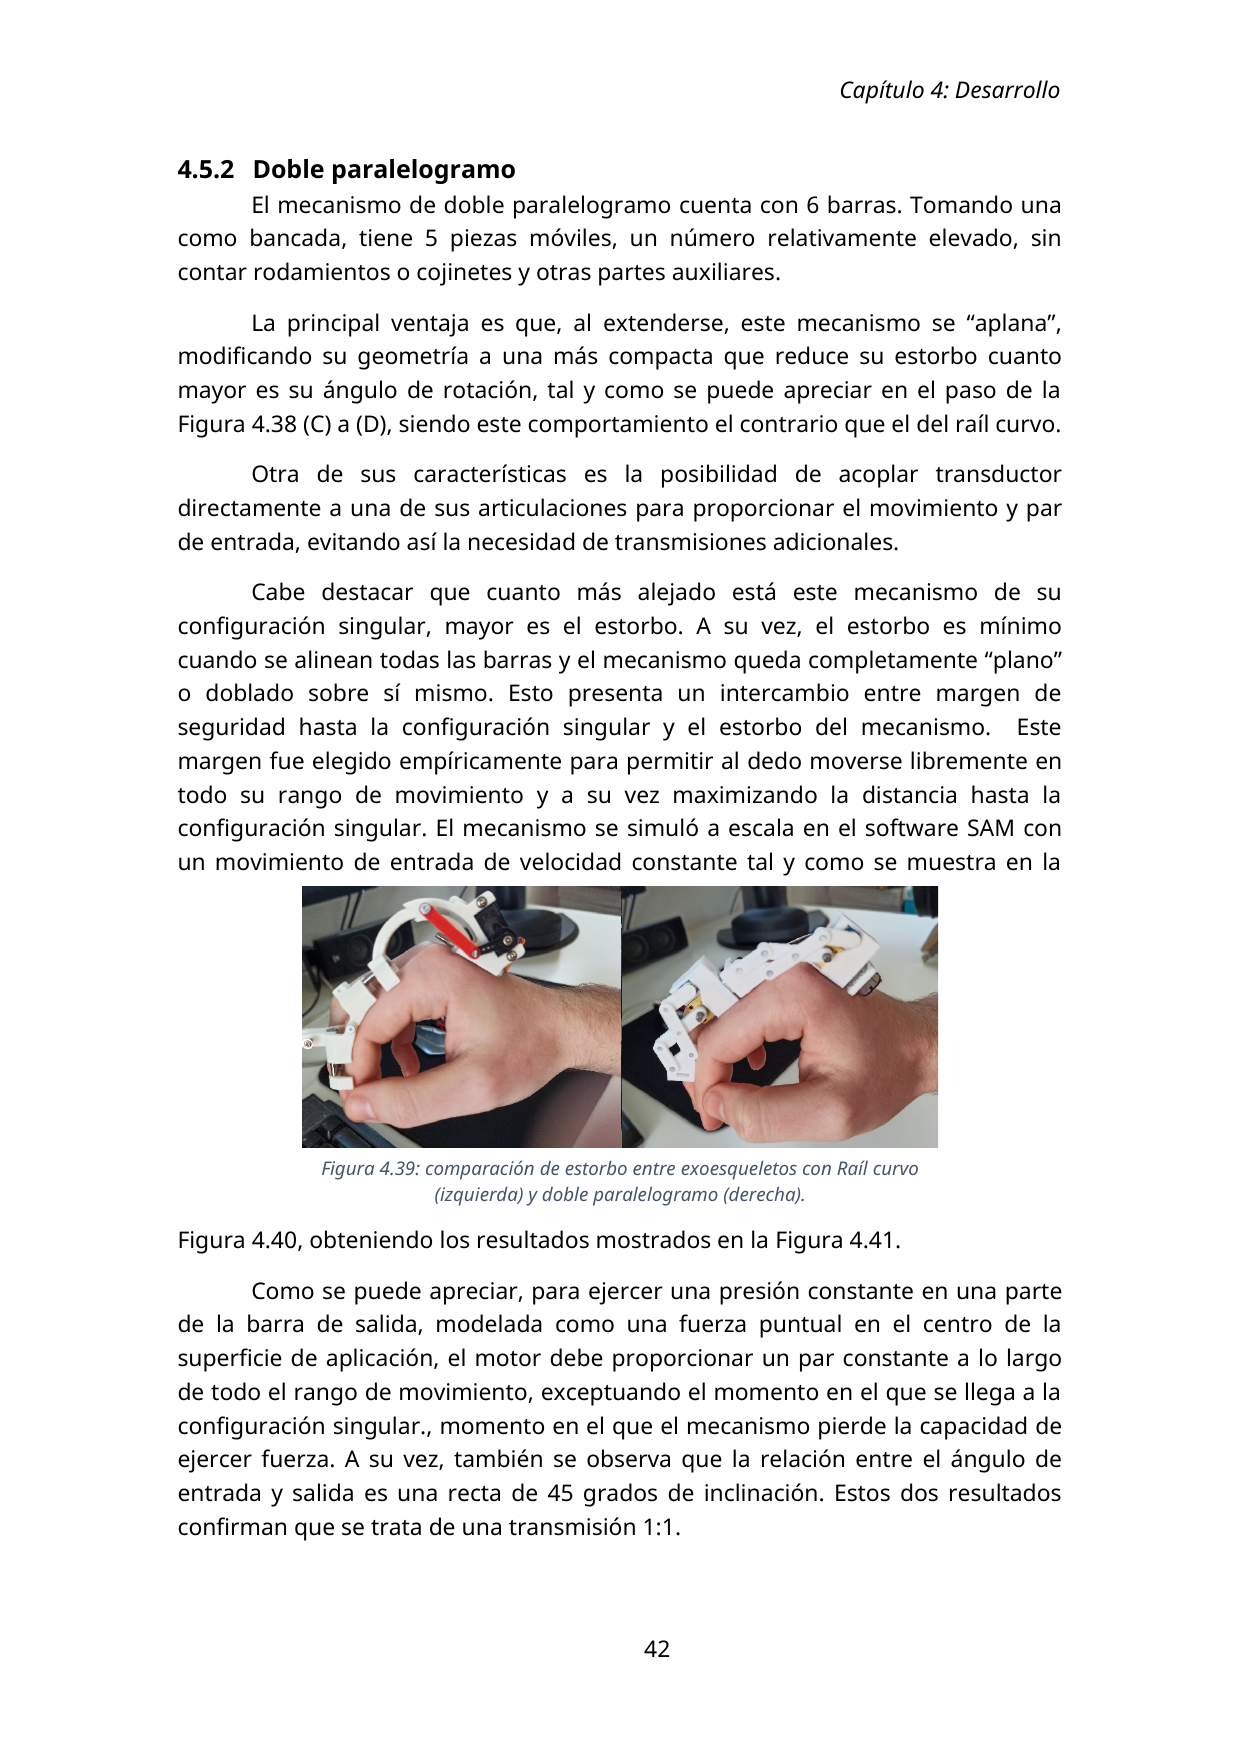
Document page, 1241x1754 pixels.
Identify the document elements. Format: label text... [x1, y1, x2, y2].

subtitle Doble paralelogramo [177, 152, 1063, 186]
text Otra de sus características es la posibilidad de acoplar transductor directamente a una de sus articulaciones para proporcionar el movimiento y par de entrada, evitando así la necesidad de transmisiones adicionales. [177, 458, 1063, 557]
text El mecanismo de doble paralelogramo cuenta con 6 barras. Tomando una como bancada, tiene 5 piezas móviles, un número relativamente elevado, sin contar rodamientos o cojinetes y otras partes auxiliares. [177, 188, 1063, 287]
picture [302, 886, 939, 1148]
text Como se puede apreciar, para ejercer una presión constante en una parte de la barra de salida, modelada como una fuerza puntual en el centro de la superficie de aplicación, el motor debe proporcionar un par constante a lo largo de todo el rango de movimiento, exceptuando el momento en el que se llega a la configuración singular., momento en el que el mecanismo pierde la capacidad de ejercer fuerza. A su vez, también se observa que la relación entre el ángulo de entrada y salida es una recta de 45 grados de inclinación. Estos dos resultados confirman que se trata de una transmisión 1:1. [177, 1275, 1063, 1542]
